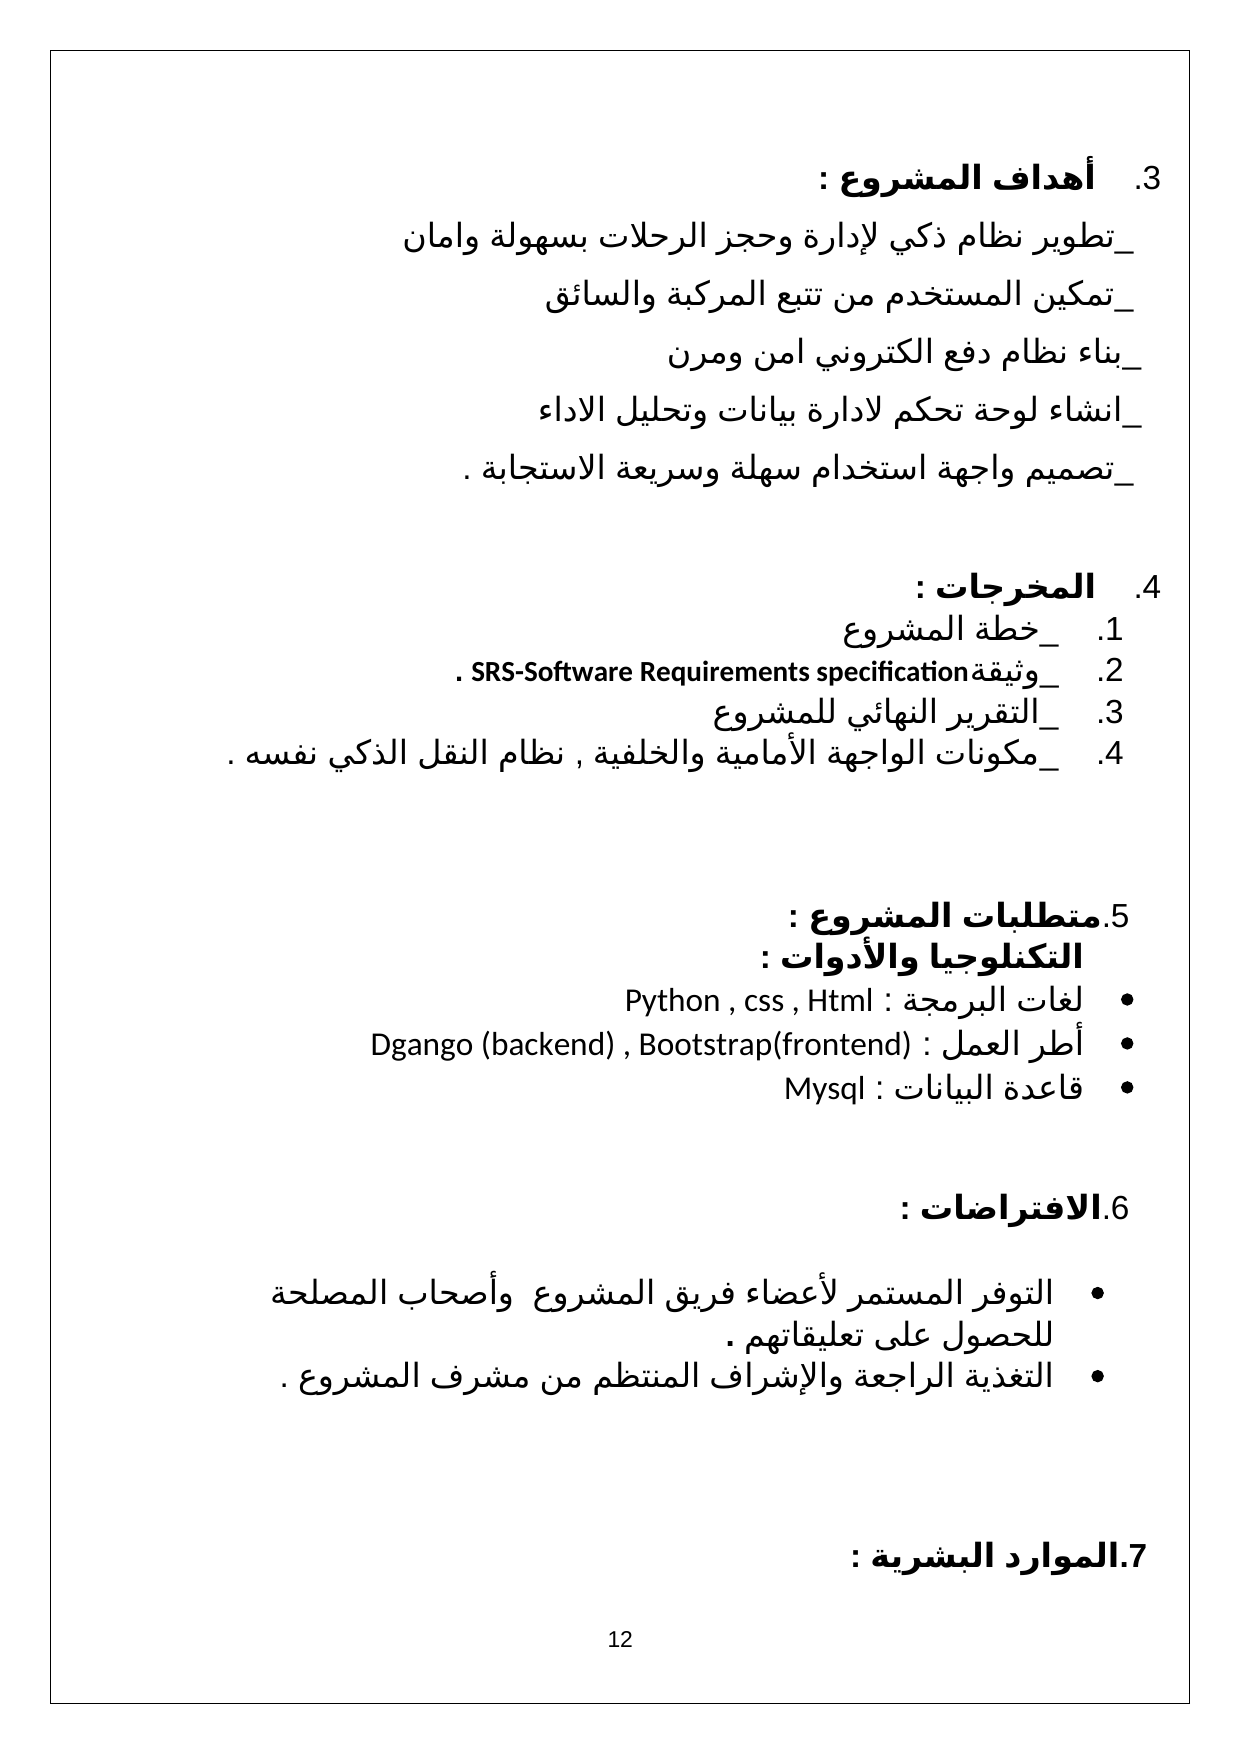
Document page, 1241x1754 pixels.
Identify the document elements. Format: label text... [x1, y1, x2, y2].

text _بناء نظام دفع الكتروني امن ومرن [193, 332, 1141, 371]
list أهداف المشروع : [193, 158, 1133, 196]
list لغات البرمجة : Python , css , Html [193, 979, 1121, 1019]
list _خطة المشروع [193, 609, 1096, 647]
list _وثيقةSRS-Software Requirements specification . [193, 650, 1096, 689]
list المخرجات : [193, 567, 1133, 606]
list 5.متطلبات المشروع : [193, 896, 1129, 934]
text _انشاء لوحة تحكم لادارة بيانات وتحليل الاداء [193, 390, 1141, 429]
list _مكونات الواجهة الأمامية والخلفية , نظام النقل الذكي نفسه . [193, 733, 1096, 772]
text _تصميم واجهة استخدام سهلة وسريعة الاستجابة . [193, 448, 1133, 487]
list أطر العمل : Dgango (backend) , Bootstrap(frontend) [193, 1023, 1121, 1063]
list التكنلوجيا والأدوات : [193, 937, 1084, 976]
text _تطوير نظام ذكي لإدارة وحجز الرحلات بسهولة وامان [193, 216, 1133, 254]
list 6.الافتراضات : [193, 1188, 1129, 1226]
list قاعدة البيانات : Mysql [193, 1067, 1121, 1107]
list _التقرير النهائي للمشروع [193, 692, 1096, 730]
text 7.الموارد البشرية : [193, 1536, 1147, 1574]
list التوفر المستمر لأعضاء فريق المشروع وأصحاب المصلحة للحصول على تعليقاتهم . [193, 1273, 1092, 1353]
list التغذية الراجعة والإشراف المنتظم من مشرف المشروع . [193, 1356, 1092, 1395]
text _تمكين المستخدم من تتبع المركبة والسائق [193, 274, 1133, 312]
